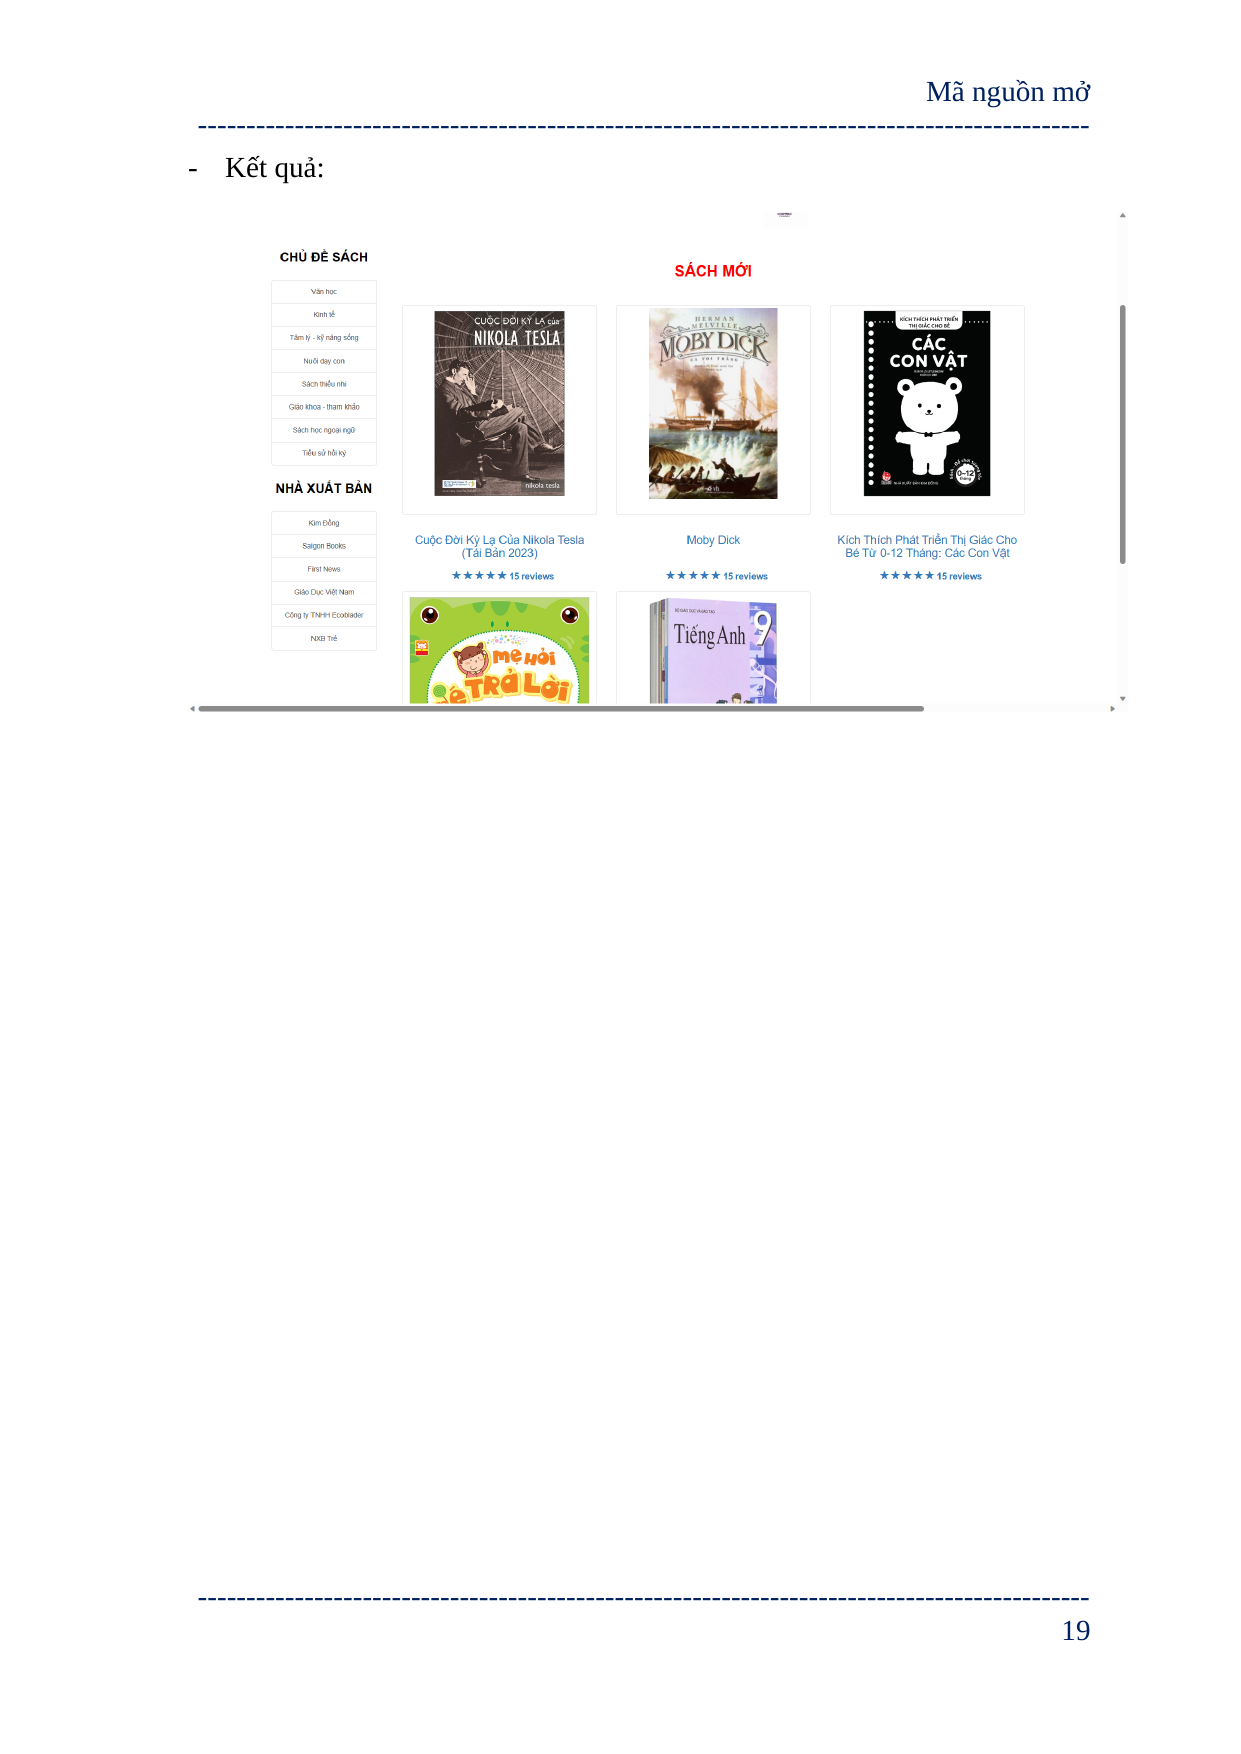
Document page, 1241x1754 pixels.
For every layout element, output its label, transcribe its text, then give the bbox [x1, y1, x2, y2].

subtitle Kết quả: [188, 150, 1090, 183]
picture [187, 212, 1128, 712]
